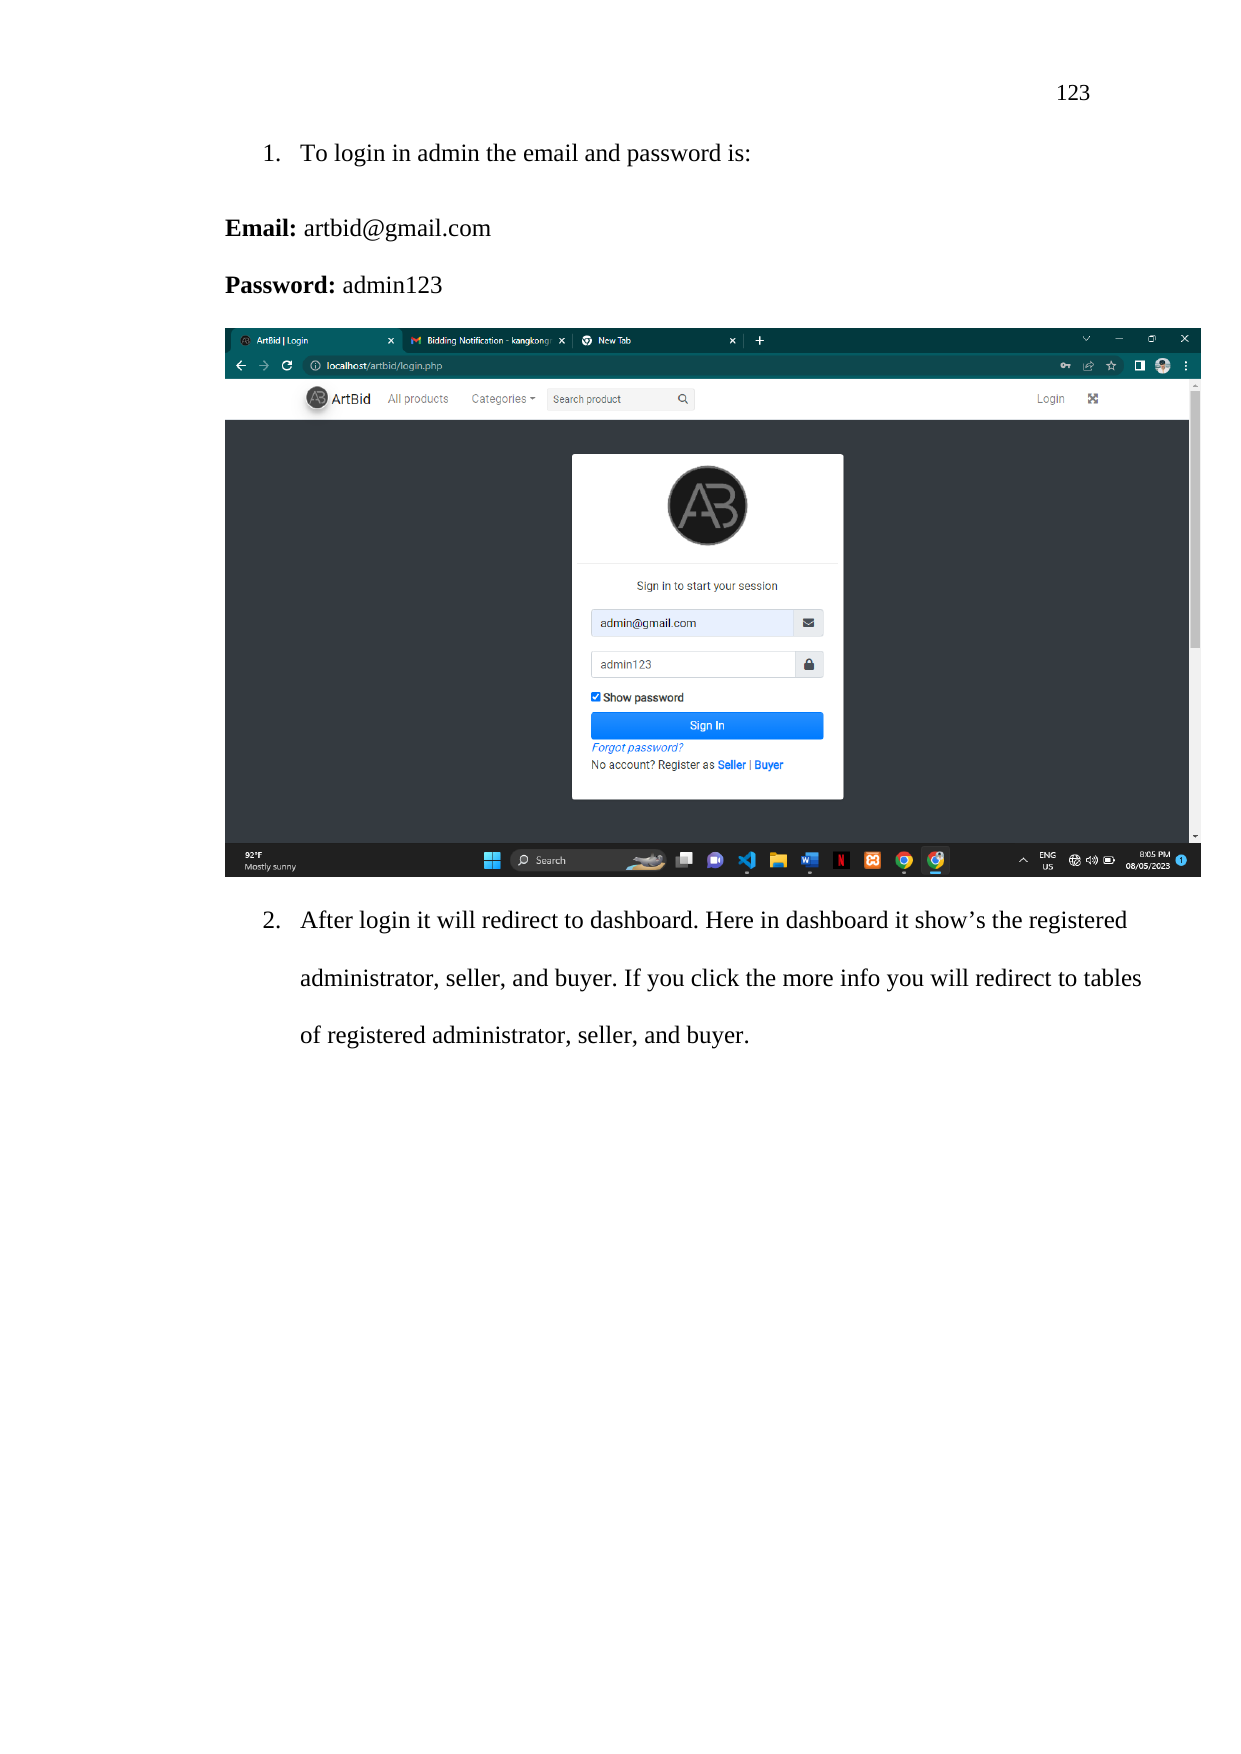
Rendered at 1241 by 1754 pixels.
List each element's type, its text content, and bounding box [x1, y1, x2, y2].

text Email: artbid@gmail.com [225, 213, 1162, 241]
text Password: admin123 [225, 271, 1162, 299]
picture [225, 328, 1201, 877]
list To login in admin the email and password is: [262, 138, 1169, 167]
list After login it will redirect to dashboard. Here in dashboard it show’s the registered administrator, seller, and buyer. If you click the more info you will redirect to tables of registered administrator, seller, and buyer. [262, 905, 1169, 1049]
